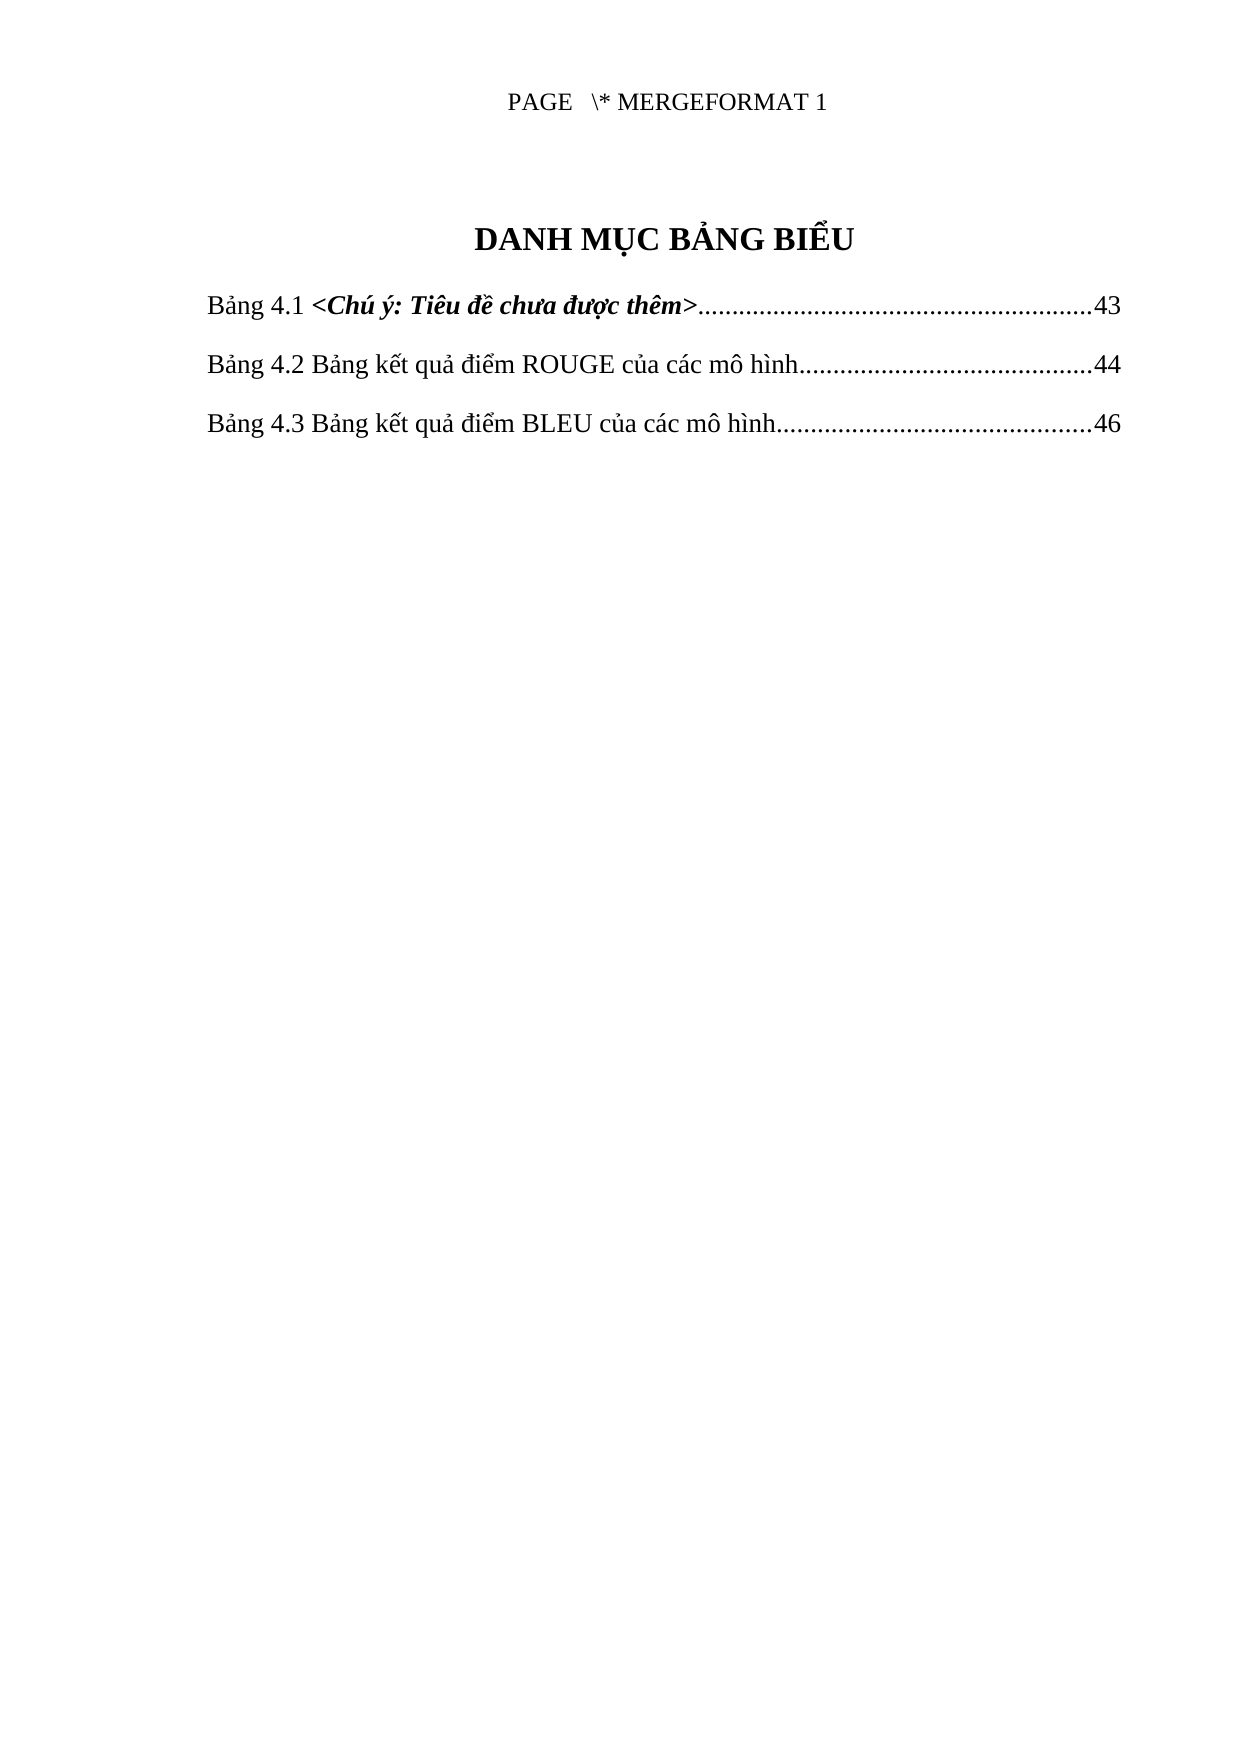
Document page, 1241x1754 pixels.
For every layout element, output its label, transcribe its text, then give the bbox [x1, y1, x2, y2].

text Bảng 4.1 <Chú ý: Tiêu đề chưa được thêm> 43 [207, 289, 1122, 320]
subtitle DANH MỤC BẢNG BIỂU [207, 219, 1122, 258]
text Bảng 4.2 Bảng kết quả điểm ROUGE của các mô hình 44 [207, 348, 1122, 379]
text Bảng 4.3 Bảng kết quả điểm BLEU của các mô hình 46 [207, 408, 1122, 439]
